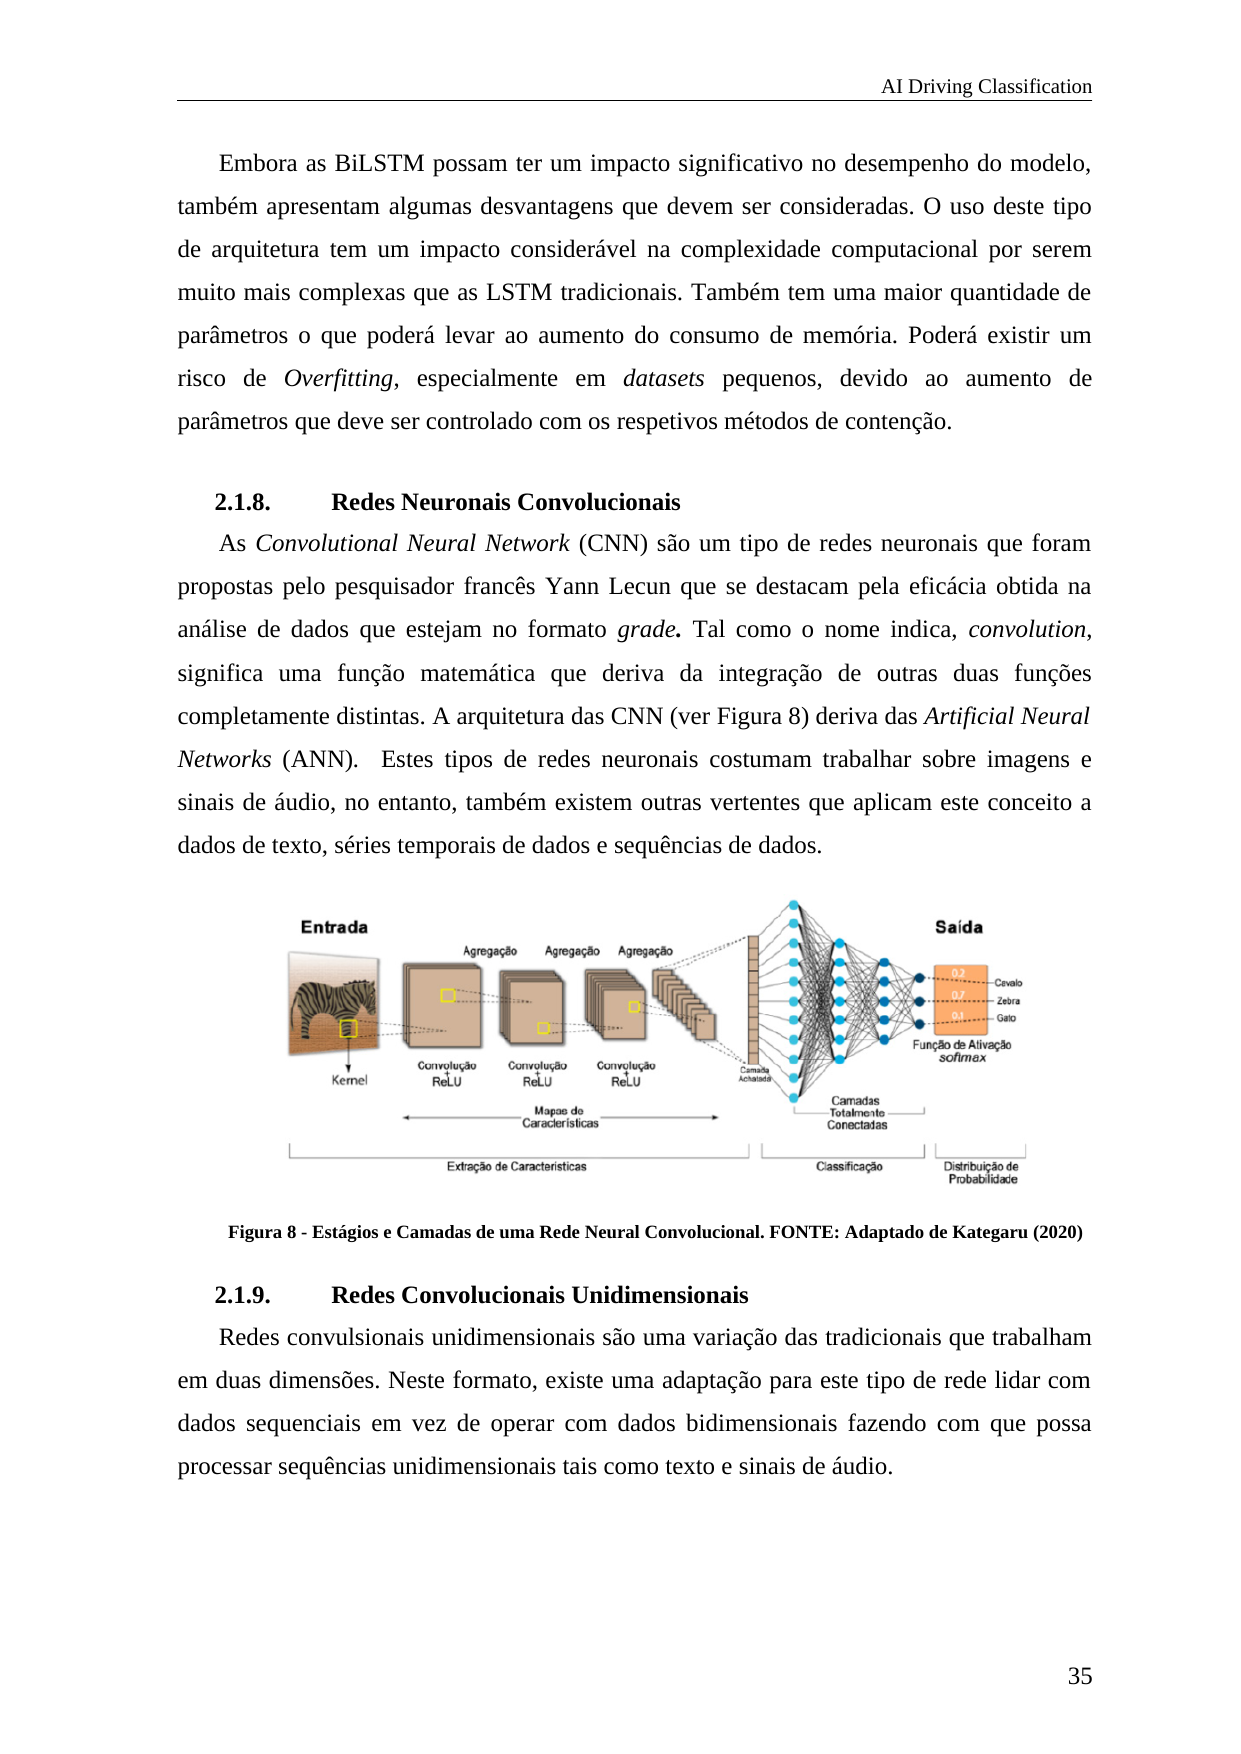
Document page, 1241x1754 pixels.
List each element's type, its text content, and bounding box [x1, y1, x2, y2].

text Redes convulsionais unidimensionais são uma variação das tradicionais que trabalham em duas dimensões. Neste formato, existe uma adaptação para este tipo de rede lidar com dados sequenciais em vez de operar com dados bidimensionais fazendo com que possa processar sequências unidimensionais tais como texto e sinais de áudio. [177, 1322, 1092, 1480]
text Figura 8 - Estágios e Camadas de uma Rede Neural Convolucional. FONTE: Adaptado de Kategaru (2020) [177, 1221, 1092, 1243]
subtitle Redes Neuronais Convolucionais [214, 487, 1092, 516]
text As Convolutional Neural Network (CNN) são um tipo de redes neuronais que foram propostas pelo pesquisador francês Yann Lecun que se destacam pela eficácia obtida na análise de dados que estejam no formato grade. Tal como o nome indica, convolution, significa uma função matemática que deriva da integração de outras duas funções completamente distintas. A arquitetura das CNN (ver Figura 8) deriva das Artificial Neural Networks (ANN). Estes tipos de redes neuronais costumam trabalhar sobre imagens e sinais de áudio, no entanto, também existem outras vertentes que aplicam este conceito a dados de texto, séries temporais de dados e sequências de dados. [177, 528, 1092, 859]
picture [277, 894, 1034, 1186]
subtitle Redes Convolucionais Unidimensionais [214, 1280, 1092, 1309]
text Embora as BiLSTM possam ter um impacto significativo no desempenho do modelo, também apresentam algumas desvantagens que devem ser consideradas. O uso deste tipo de arquitetura tem um impacto considerável na complexidade computacional por serem muito mais complexas que as LSTM tradicionais. Também tem uma maior quantidade de parâmetros o que poderá levar ao aumento do consumo de memória. Poderá existir um risco de Overfitting, especialmente em datasets pequenos, devido ao aumento de parâmetros que deve ser controlado com os respetivos métodos de contenção. [177, 148, 1092, 435]
